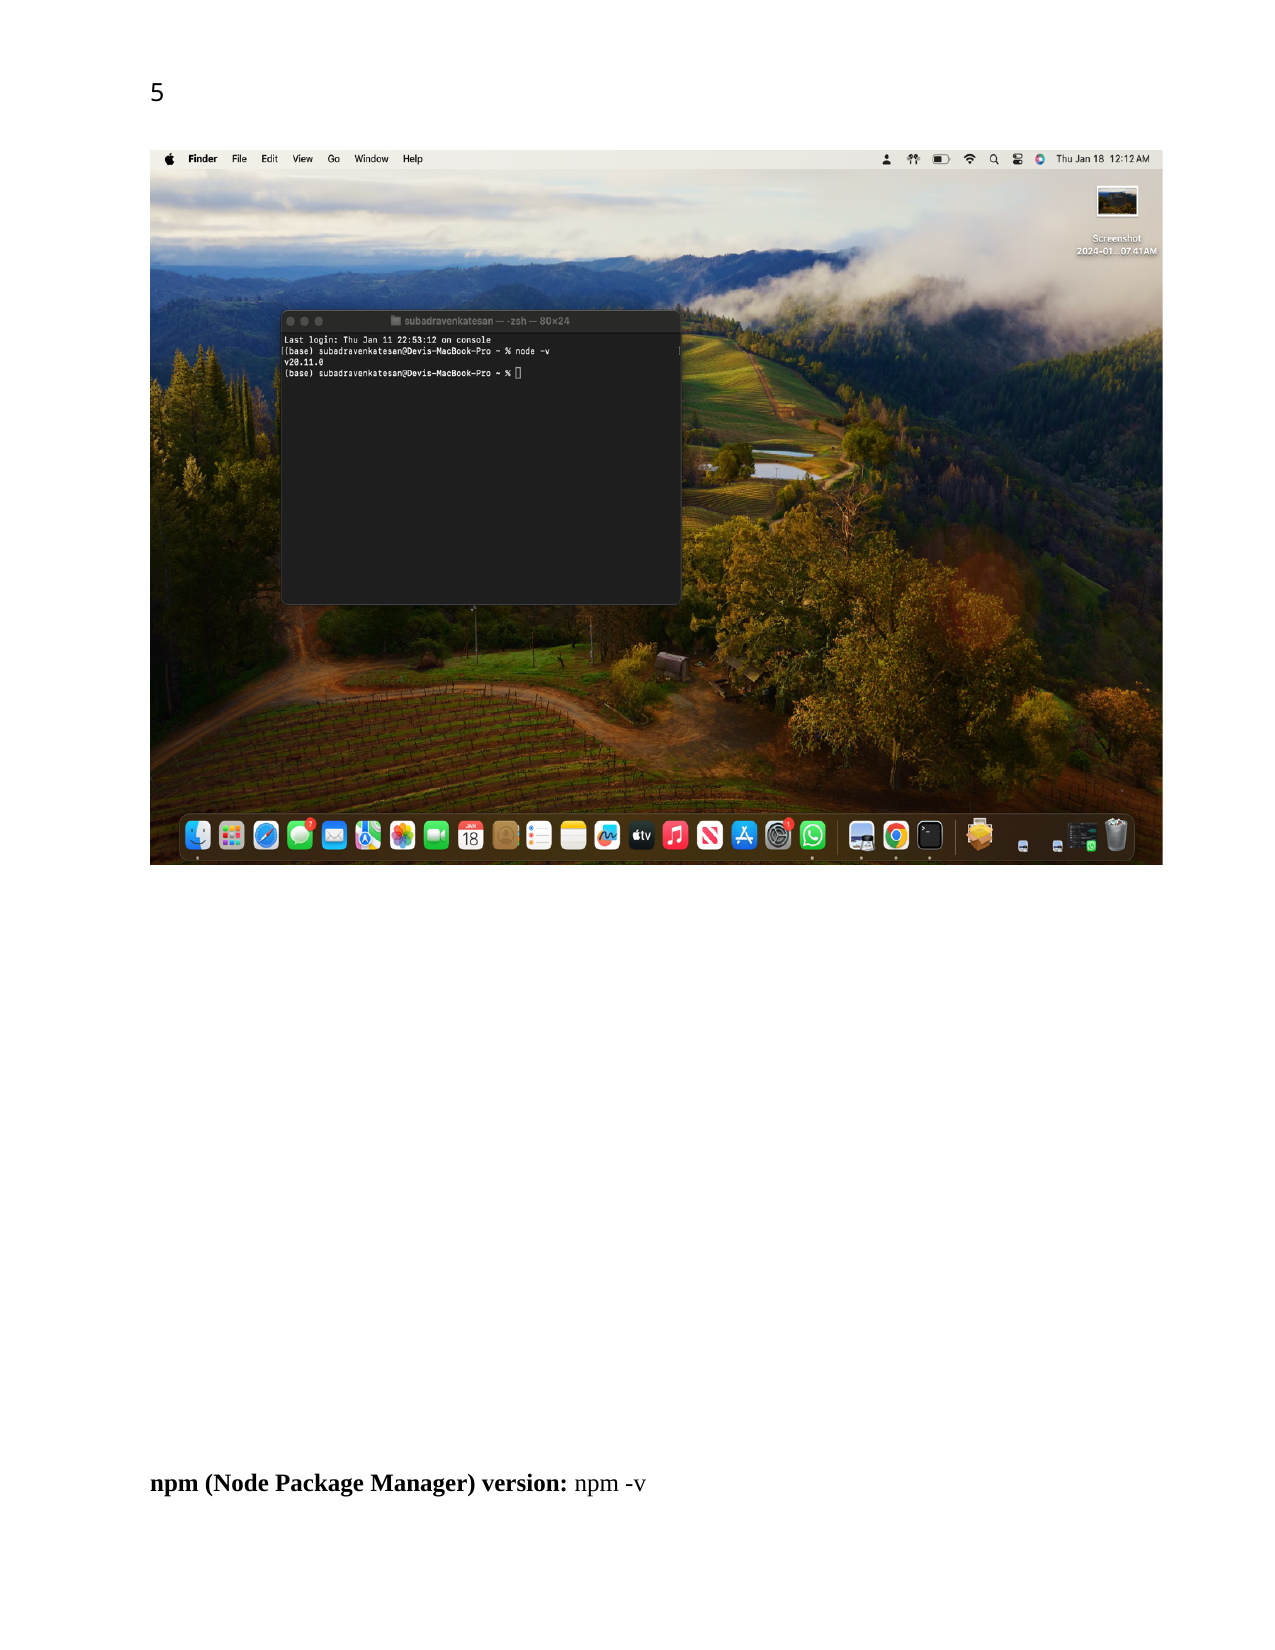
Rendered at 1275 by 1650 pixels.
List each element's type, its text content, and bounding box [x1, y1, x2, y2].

picture [150, 150, 1163, 865]
text npm (Node Package Manager) version: npm -v [150, 1468, 1125, 1497]
